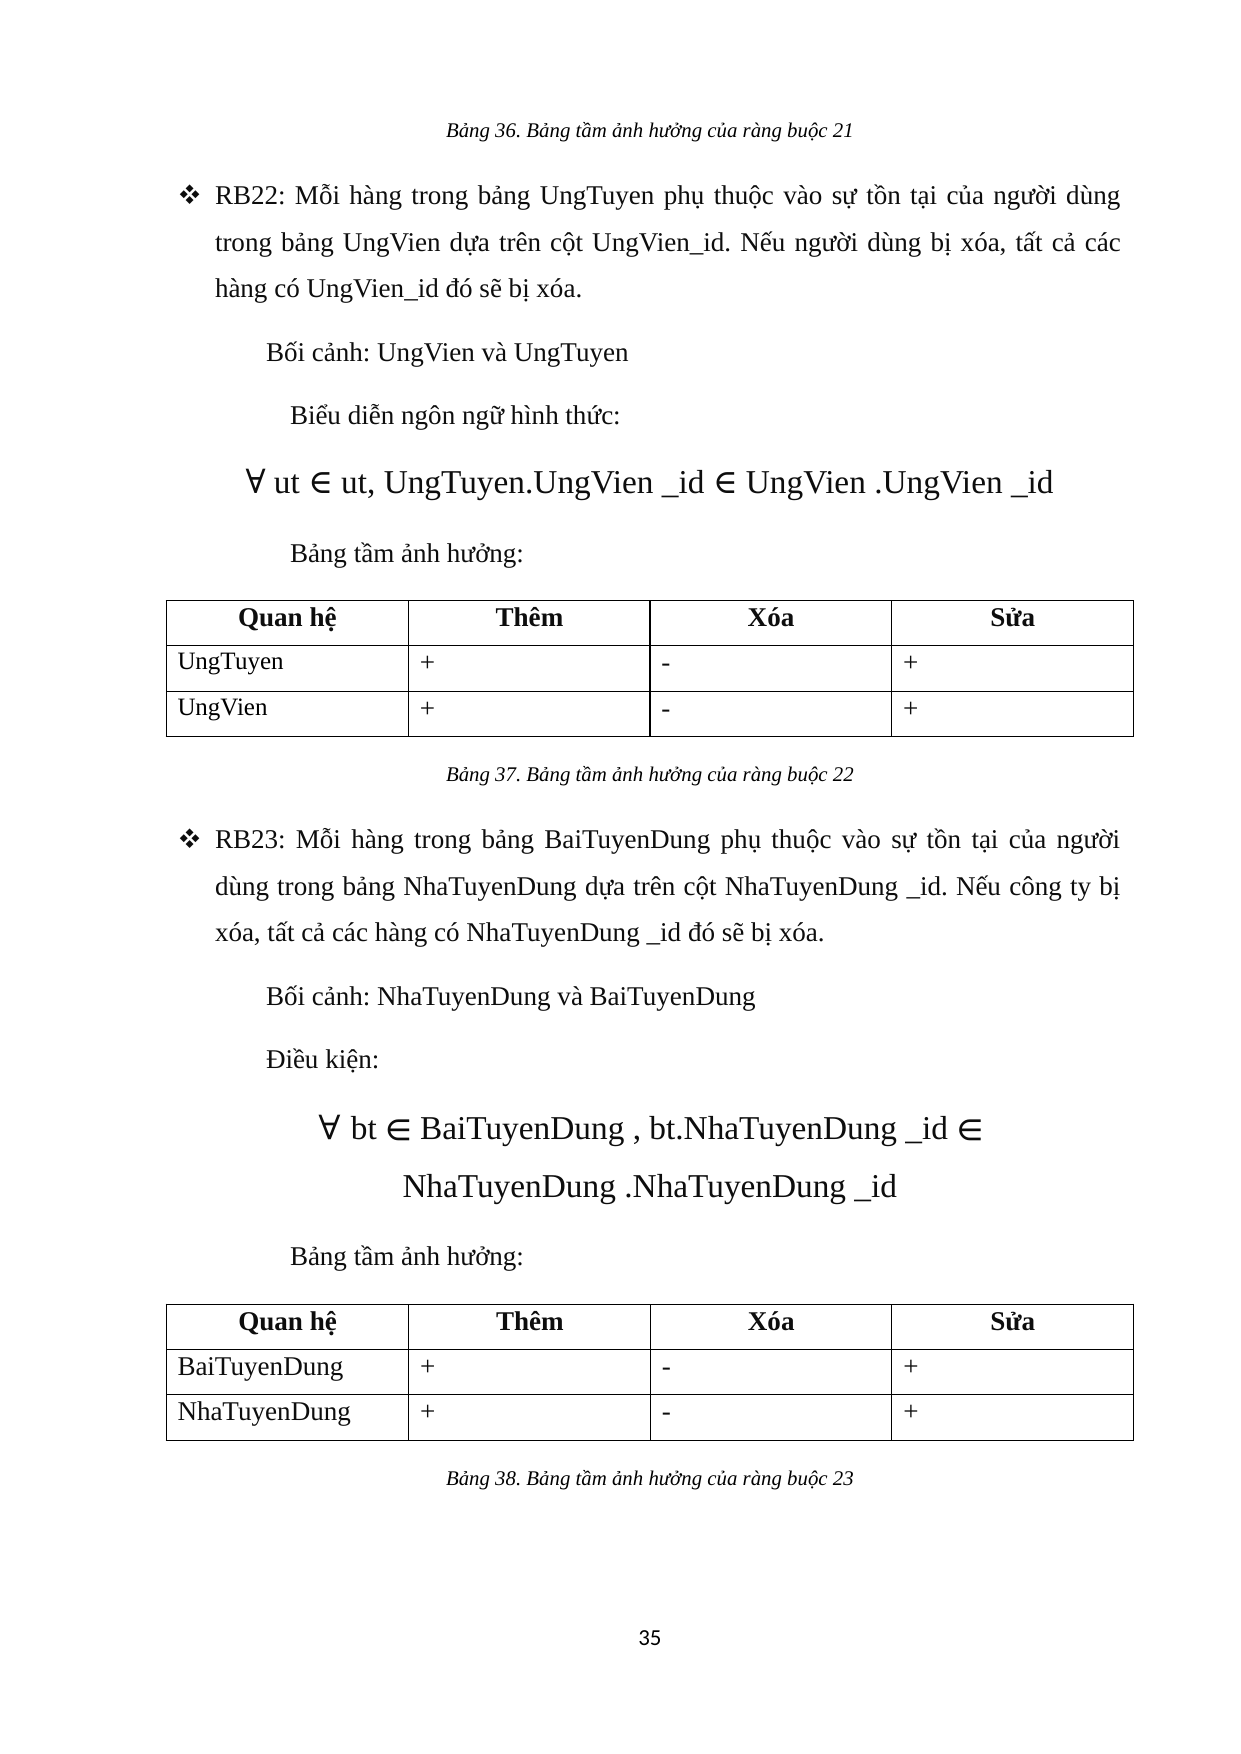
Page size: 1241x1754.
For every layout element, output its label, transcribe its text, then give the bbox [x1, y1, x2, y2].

table_header Quan hệ [167, 601, 408, 645]
text Bối cảnh: UngVien và UngTuyen [177, 336, 1122, 367]
table_cell + [409, 646, 649, 691]
table_header Quan hệ [167, 1305, 408, 1349]
table_cell NhaTuyenDung [167, 1395, 408, 1439]
list Bảng tầm ảnh hưởng: [290, 1240, 1122, 1271]
text Điều kiện: [177, 1043, 1122, 1074]
text Bảng 37. Bảng tầm ảnh hưởng của ràng buộc 22 [177, 762, 1122, 786]
table_cell UngVien [167, 692, 408, 736]
table_cell - [651, 1395, 891, 1439]
text ∀ ut ∈ ut, UngTuyen.UngVien _id ∈ UngVien .UngVien _id [177, 463, 1122, 501]
list RB23: Mỗi hàng trong bảng BaiTuyenDung phụ thuộc vào sự tồn tại của người dùng trong bảng NhaTuyenDung dựa trên cột NhaTuyenDung _id. Nếu công ty bị xóa, tất cả các hàng có NhaTuyenDung _id đó sẽ bị xóa. [177, 823, 1122, 948]
table_cell - [651, 692, 891, 736]
table_header Sửa [892, 601, 1133, 645]
table_header Xóa [651, 601, 891, 645]
list RB22: Mỗi hàng trong bảng UngTuyen phụ thuộc vào sự tồn tại của người dùng trong bảng UngVien dựa trên cột UngVien_id. Nếu người dùng bị xóa, tất cả các hàng có UngVien_id đó sẽ bị xóa. [177, 179, 1122, 304]
text Bảng 36. Bảng tầm ảnh hưởng của ràng buộc 21 [177, 118, 1122, 142]
table_cell BaiTuyenDung [167, 1350, 408, 1394]
table_cell + [892, 1350, 1133, 1394]
text ∀ bt ∈ BaiTuyenDung , bt.NhaTuyenDung _id ∈ NhaTuyenDung .NhaTuyenDung _id [177, 1107, 1122, 1204]
table_cell + [892, 646, 1133, 691]
table_header Xóa [651, 1305, 891, 1349]
table_cell - [651, 1350, 891, 1394]
table_header Thêm [409, 601, 649, 645]
table_cell + [409, 1395, 650, 1439]
table_cell UngTuyen [167, 646, 408, 691]
text Bối cảnh: NhaTuyenDung và BaiTuyenDung [177, 980, 1122, 1011]
table_cell + [892, 1395, 1133, 1439]
list Bảng tầm ảnh hưởng: [290, 537, 1122, 568]
table_header Sửa [892, 1305, 1133, 1349]
table_cell + [409, 692, 649, 736]
text Bảng 38. Bảng tầm ảnh hưởng của ràng buộc 23 [177, 1466, 1122, 1489]
list Biểu diễn ngôn ngữ hình thức: [290, 399, 1122, 430]
table_header Thêm [409, 1305, 650, 1349]
table_cell + [892, 692, 1133, 736]
table_cell - [651, 646, 891, 691]
table_cell + [409, 1350, 650, 1394]
